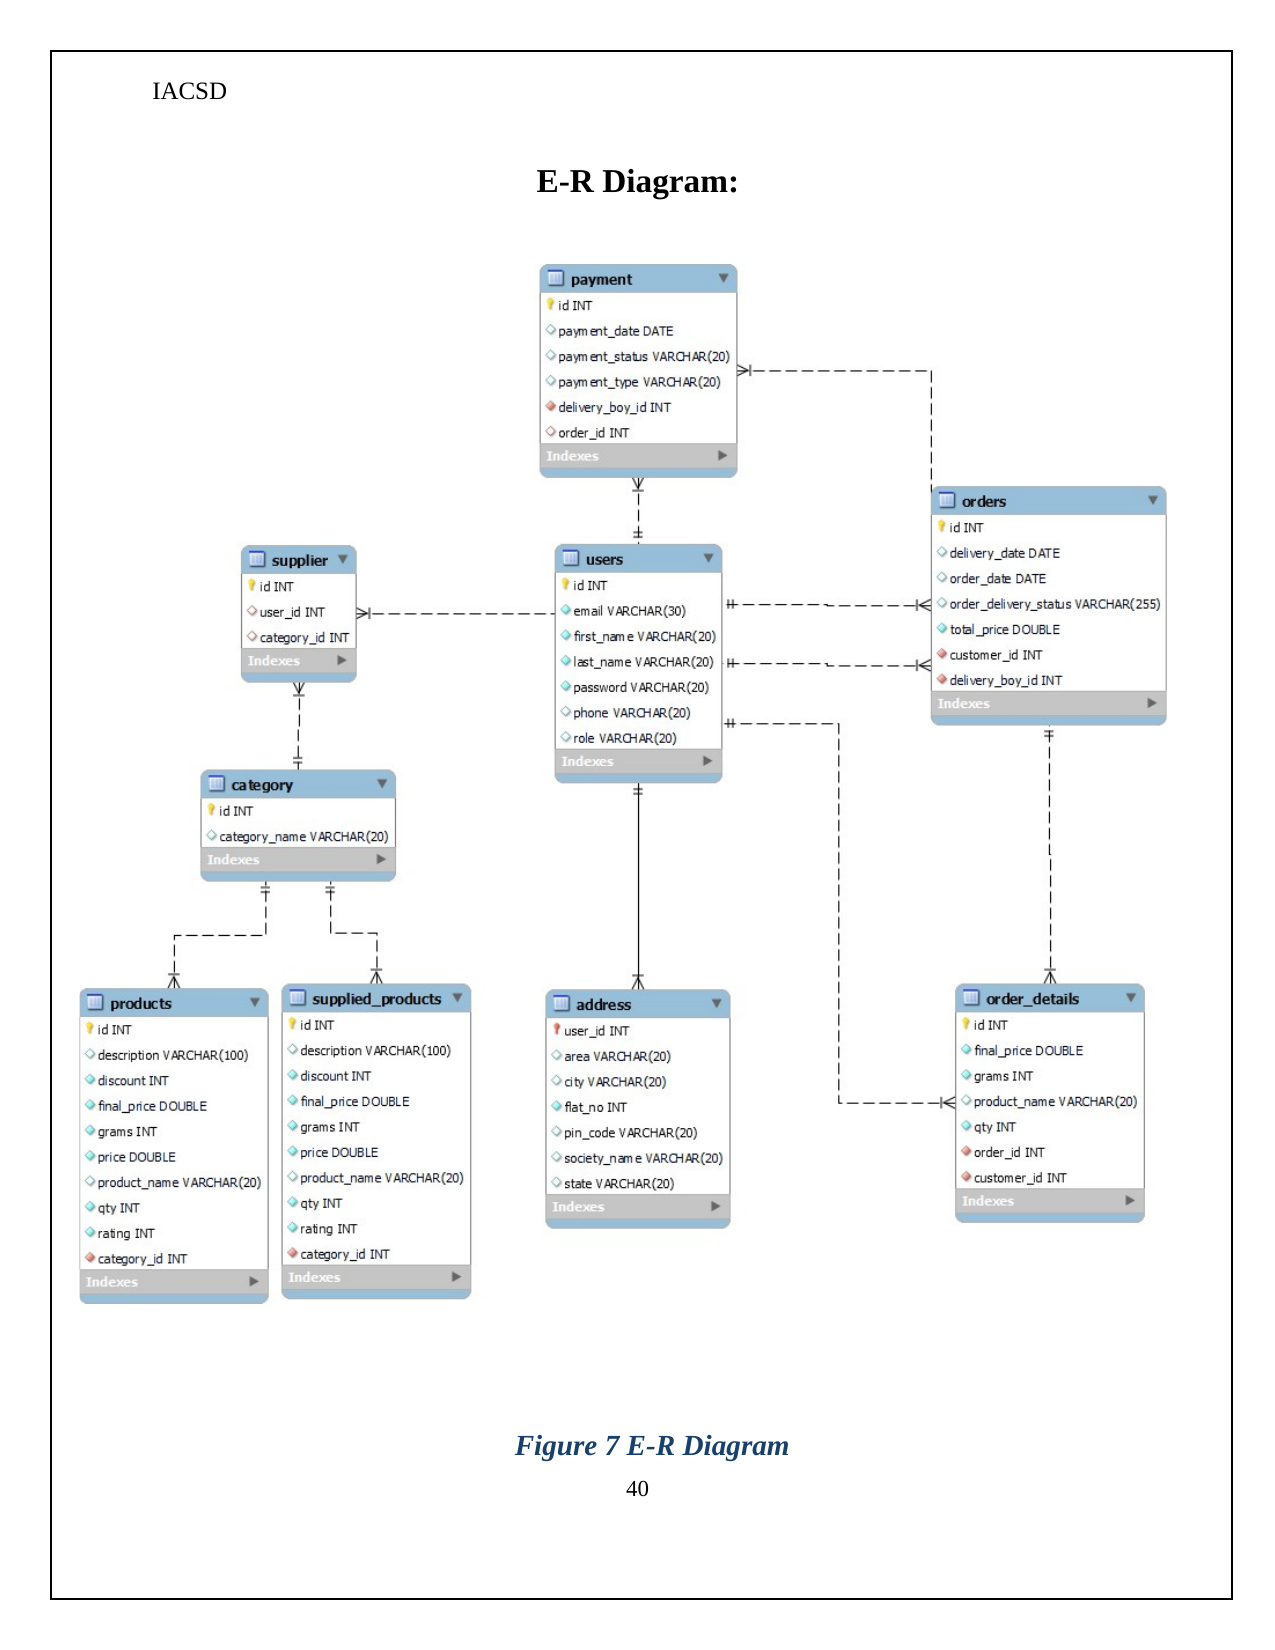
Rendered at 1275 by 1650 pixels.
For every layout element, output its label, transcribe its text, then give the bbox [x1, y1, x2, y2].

subtitle E-R Diagram: [218, 161, 1057, 200]
text Figure 7 E-R Diagram [219, 1428, 1085, 1462]
picture [79, 264, 1167, 1304]
